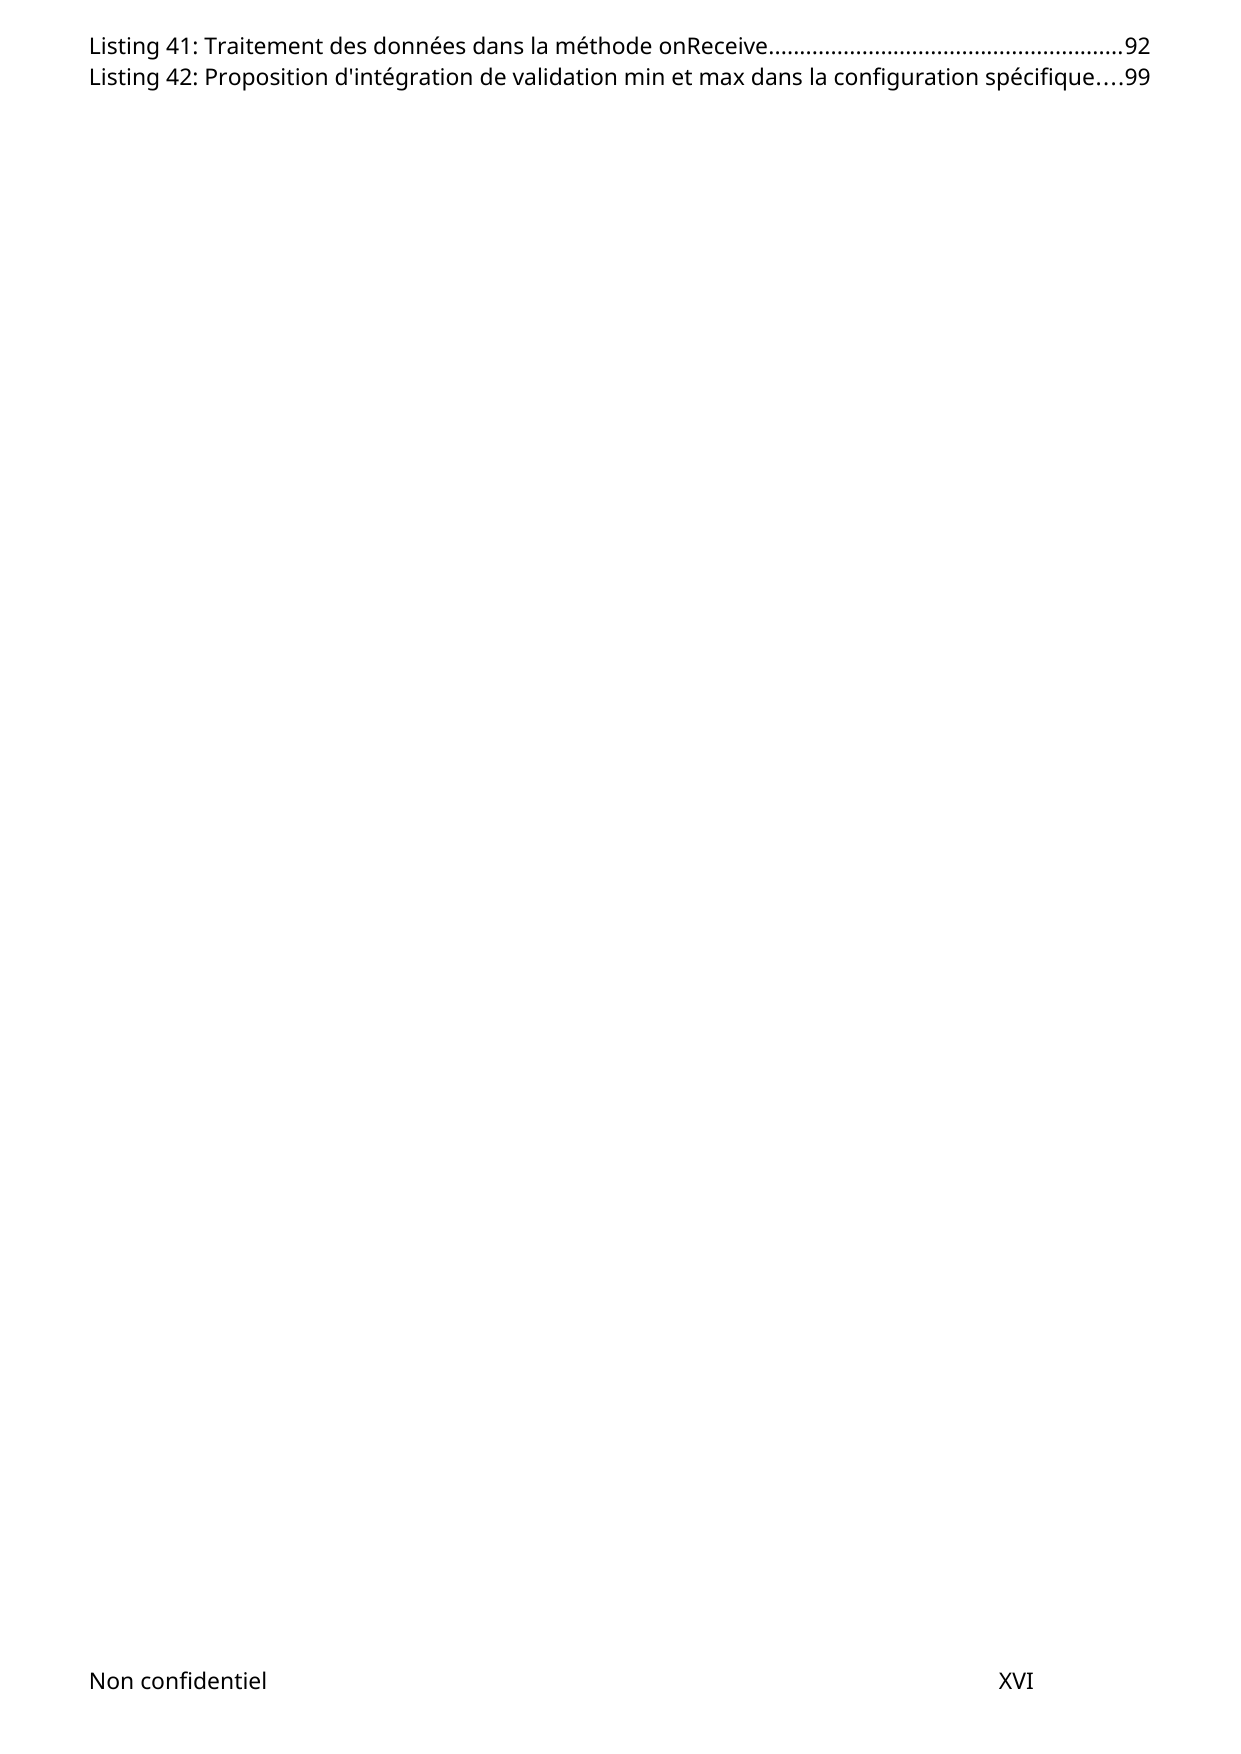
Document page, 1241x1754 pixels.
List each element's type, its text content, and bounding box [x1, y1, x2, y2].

text Listing 42: Proposition d'intégration de validation min et max dans la configuration spécifique 99 [89, 61, 1152, 92]
text Listing 41: Traitement des données dans la méthode onReceive 92 [89, 29, 1152, 61]
